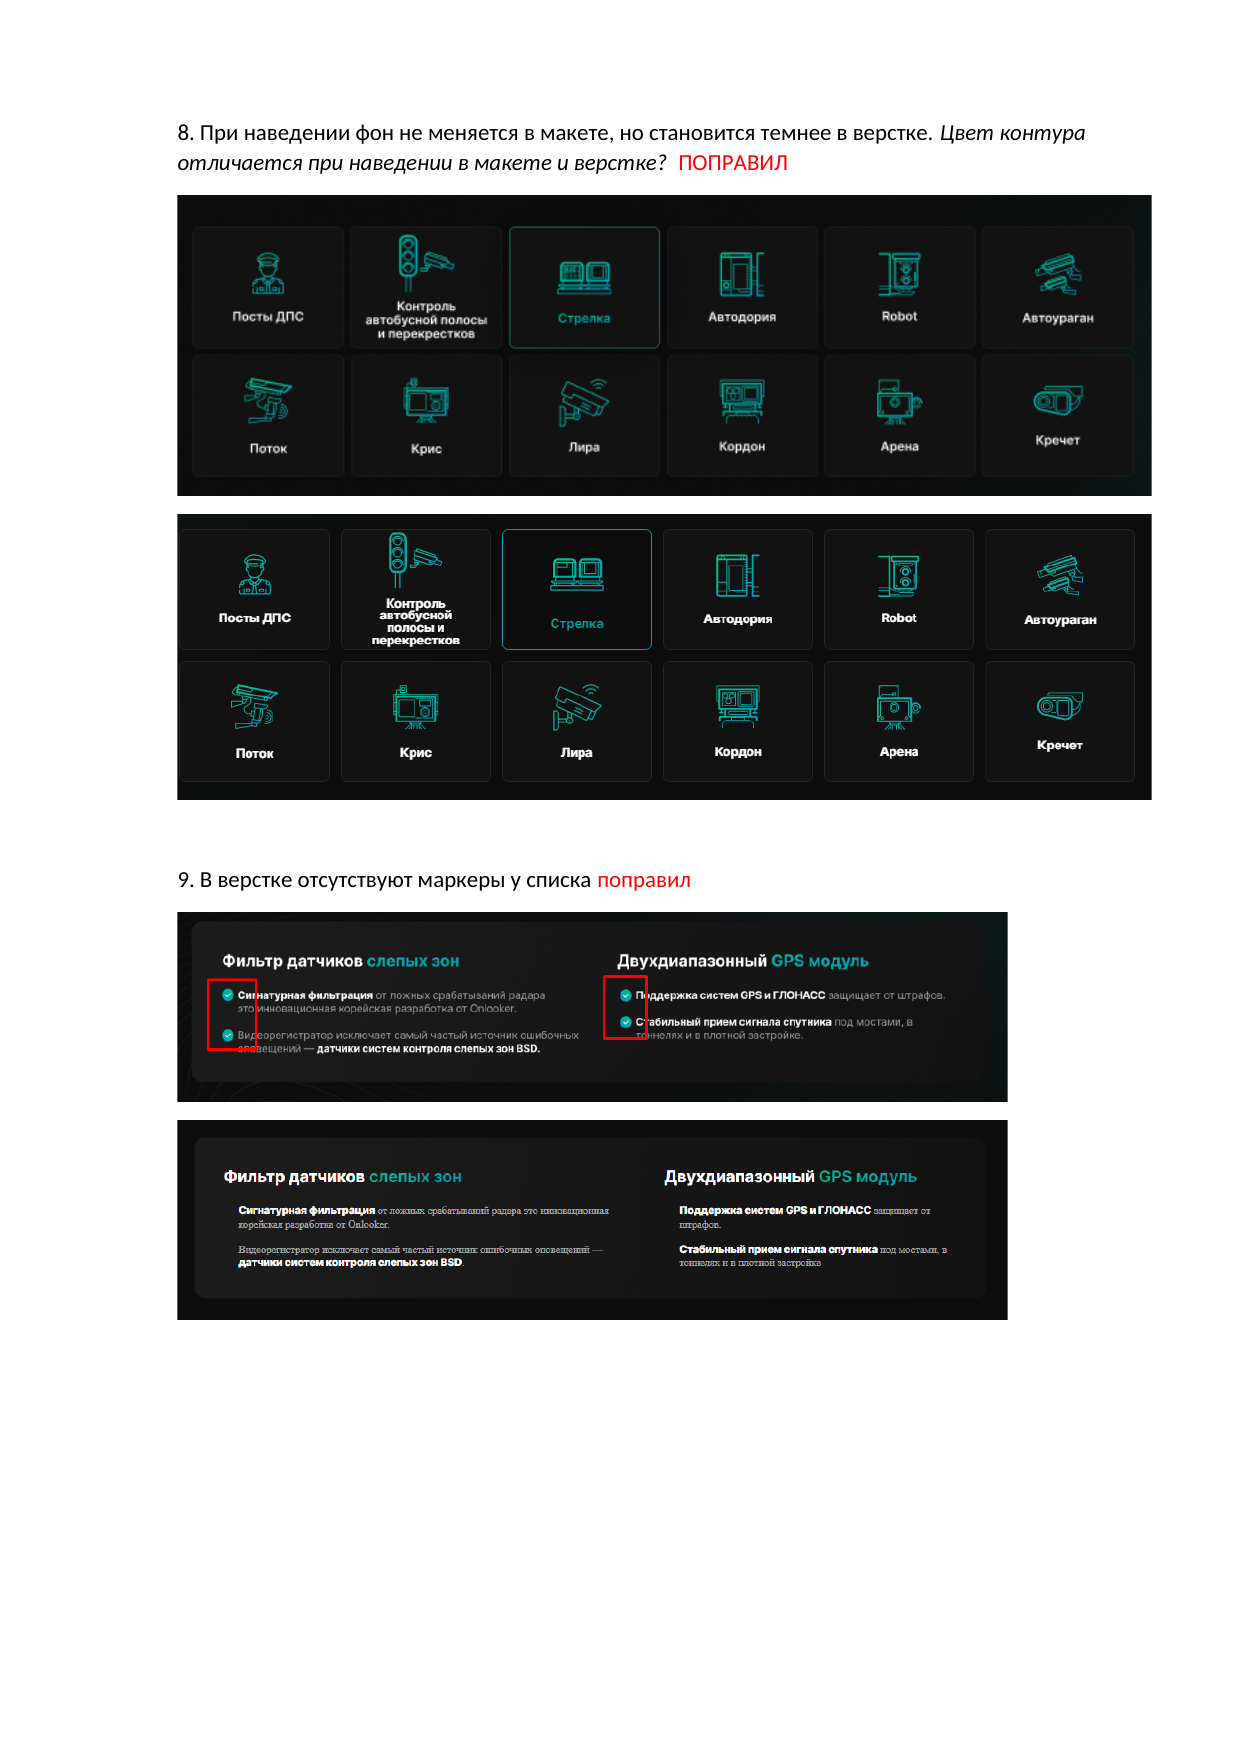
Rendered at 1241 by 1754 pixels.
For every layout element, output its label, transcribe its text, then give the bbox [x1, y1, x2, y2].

picture [177, 912, 1008, 1102]
picture [177, 195, 1152, 496]
picture [177, 1120, 1008, 1320]
text 8. При наведении фон не меняется в макете, но становится темнее в верстке. Цвет контура отличается при наведении в макете и верстке? ПОПРАВИЛ [177, 118, 1152, 176]
text 9. В верстке отсутствуют маркеры у списка поправил [177, 865, 1152, 893]
picture [177, 514, 1152, 800]
